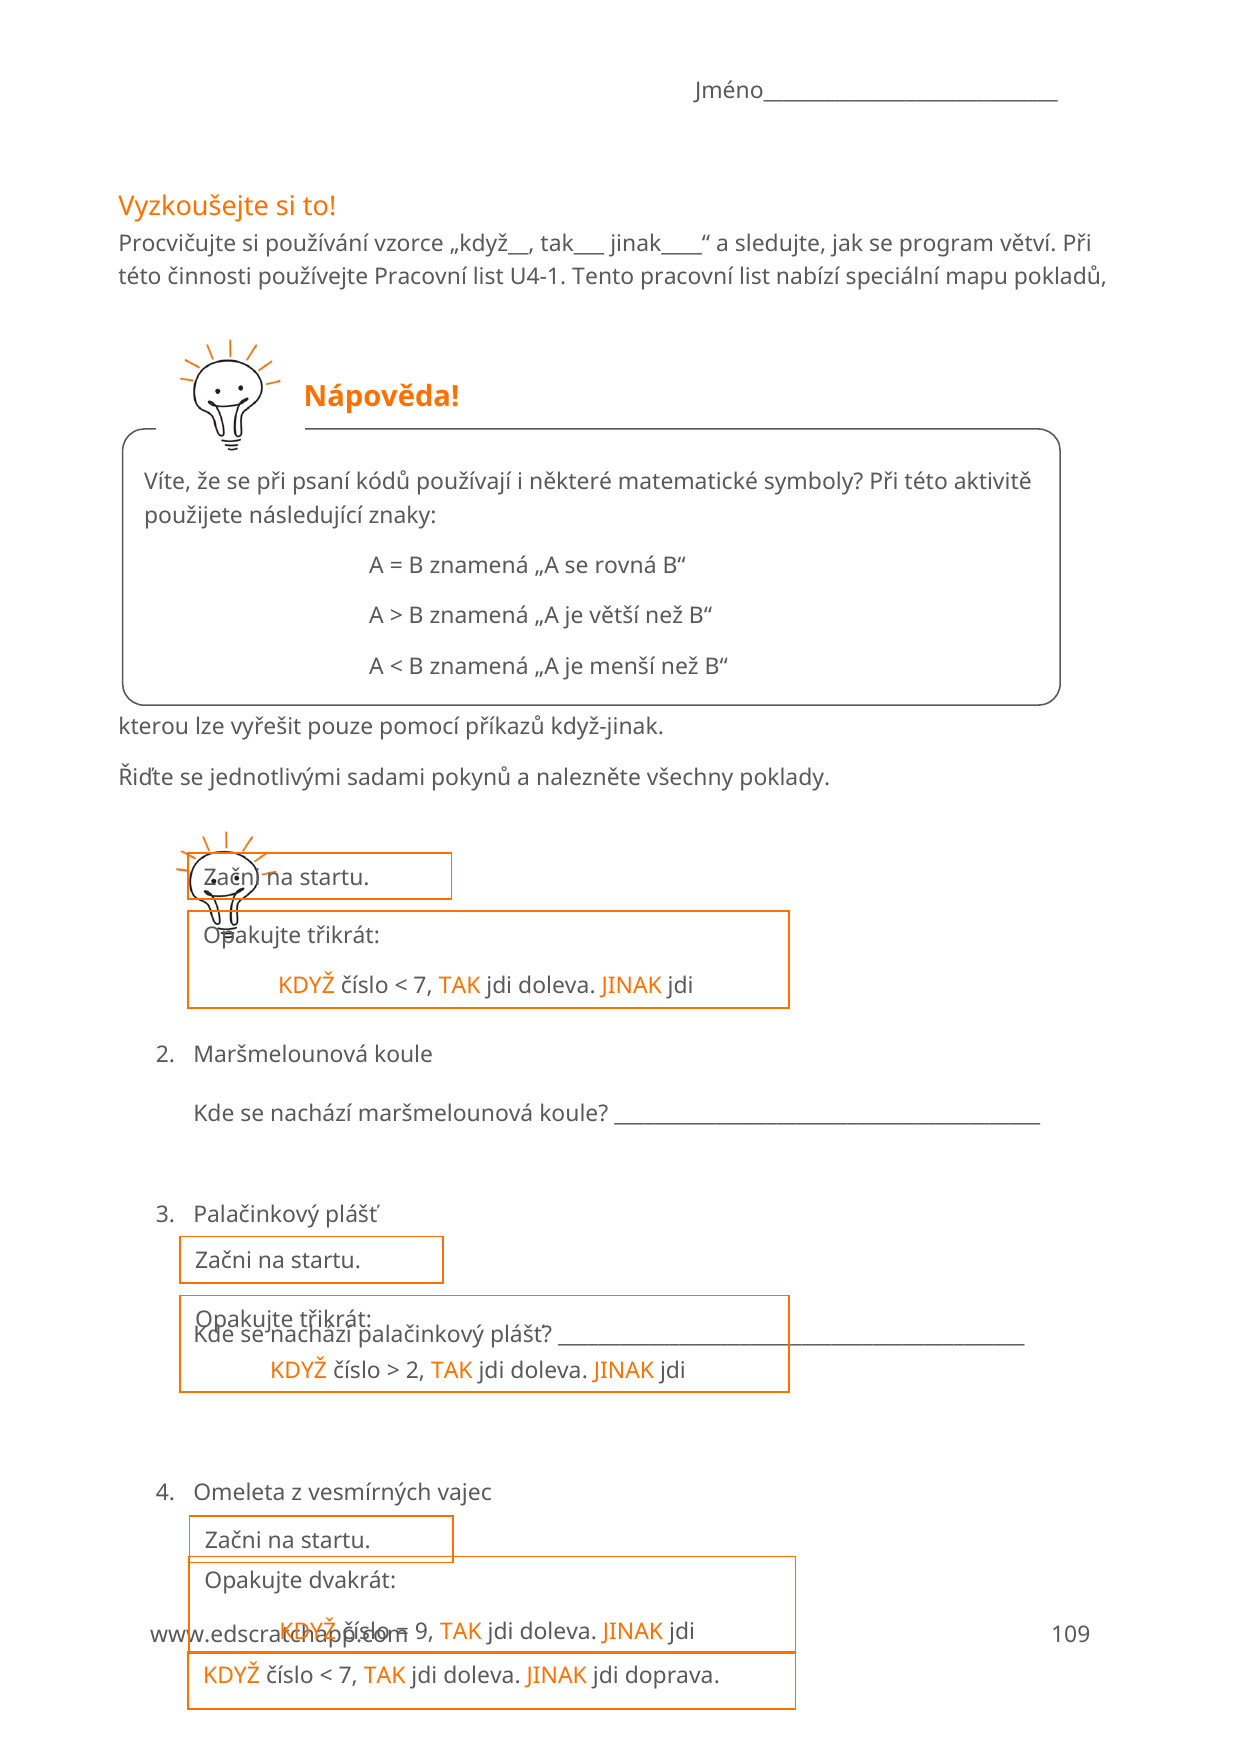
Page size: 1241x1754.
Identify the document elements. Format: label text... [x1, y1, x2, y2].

list Maršmelounová koule [156, 811, 1122, 1069]
text Kde se nachází maršmelounová koule? __________________________________________ [193, 1097, 1122, 1128]
picture [189, 912, 300, 956]
subtitle Vyzkoušejte si to! [118, 187, 1122, 224]
picture [156, 315, 305, 469]
text Procvičujte si používání vzorce „když__, tak___ jinak____“ a sledujte, jak se program větví. Při této činnosti používejte Pracovní list U4-1. Tento pracovní list nabízí speciální mapu pokladů, kterou lze vyřešit pouze pomocí příkazů když-jinak. [118, 227, 1122, 741]
list Omeleta z vesmírných vajec [156, 1475, 1122, 1507]
text Kde se nachází palačinkový plášť? ______________________________________________ [193, 1256, 1122, 1349]
picture [189, 854, 300, 898]
picture [152, 808, 300, 956]
list Palačinkový plášť [156, 1198, 1122, 1229]
text Řiďte se jednotlivými sadami pokynů a nalezněte všechny poklady. [118, 760, 1122, 792]
